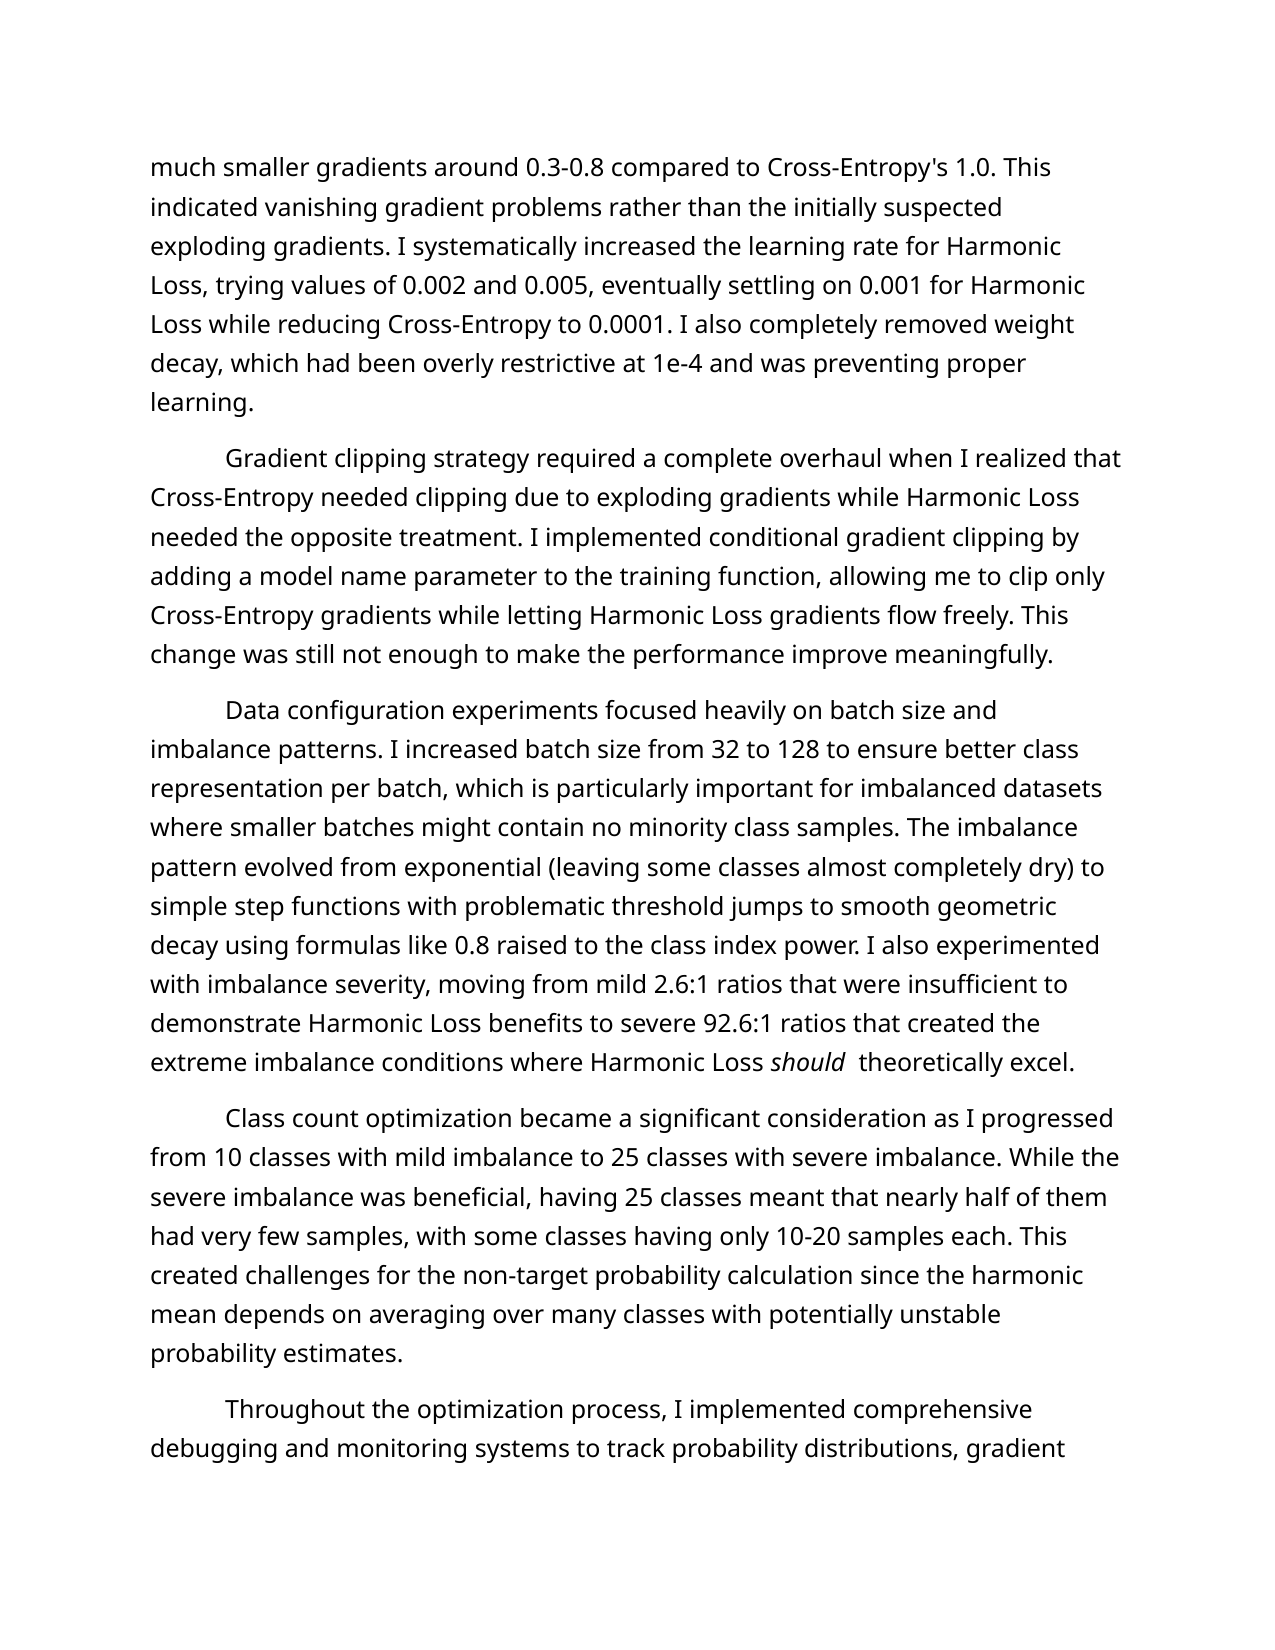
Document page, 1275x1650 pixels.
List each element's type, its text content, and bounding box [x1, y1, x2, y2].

text Gradient clipping strategy required a complete overhaul when I realized that Cross-Entropy needed clipping due to exploding gradients while Harmonic Loss needed the opposite treatment. I implemented conditional gradient clipping by adding a model name parameter to the training function, allowing me to clip only Cross-Entropy gradients while letting Harmonic Loss gradients flow freely. This change was still not enough to make the performance improve meaningfully. [150, 441, 1125, 671]
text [150, 1392, 1125, 1465]
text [150, 150, 1125, 419]
text Data configuration experiments focused heavily on batch size and imbalance patterns. I increased batch size from 32 to 128 to ensure better class representation per batch, which is particularly important for imbalanced datasets where smaller batches might contain no minority class samples. The imbalance pattern evolved from exponential (leaving some classes almost completely dry) to simple step functions with problematic threshold jumps to smooth geometric decay using formulas like 0.8 raised to the class index power. I also experimented with imbalance severity, moving from mild 2.6:1 ratios that were insufficient to demonstrate Harmonic Loss benefits to severe 92.6:1 ratios that created the extreme imbalance conditions where Harmonic Loss should theoretically excel. [150, 692, 1125, 1079]
text Class count optimization became a significant consideration as I progressed from 10 classes with mild imbalance to 25 classes with severe imbalance. While the severe imbalance was beneficial, having 25 classes meant that nearly half of them had very few samples, with some classes having only 10-20 samples each. This created challenges for the non-target probability calculation since the harmonic mean depends on averaging over many classes with potentially unstable probability estimates. [150, 1101, 1125, 1370]
